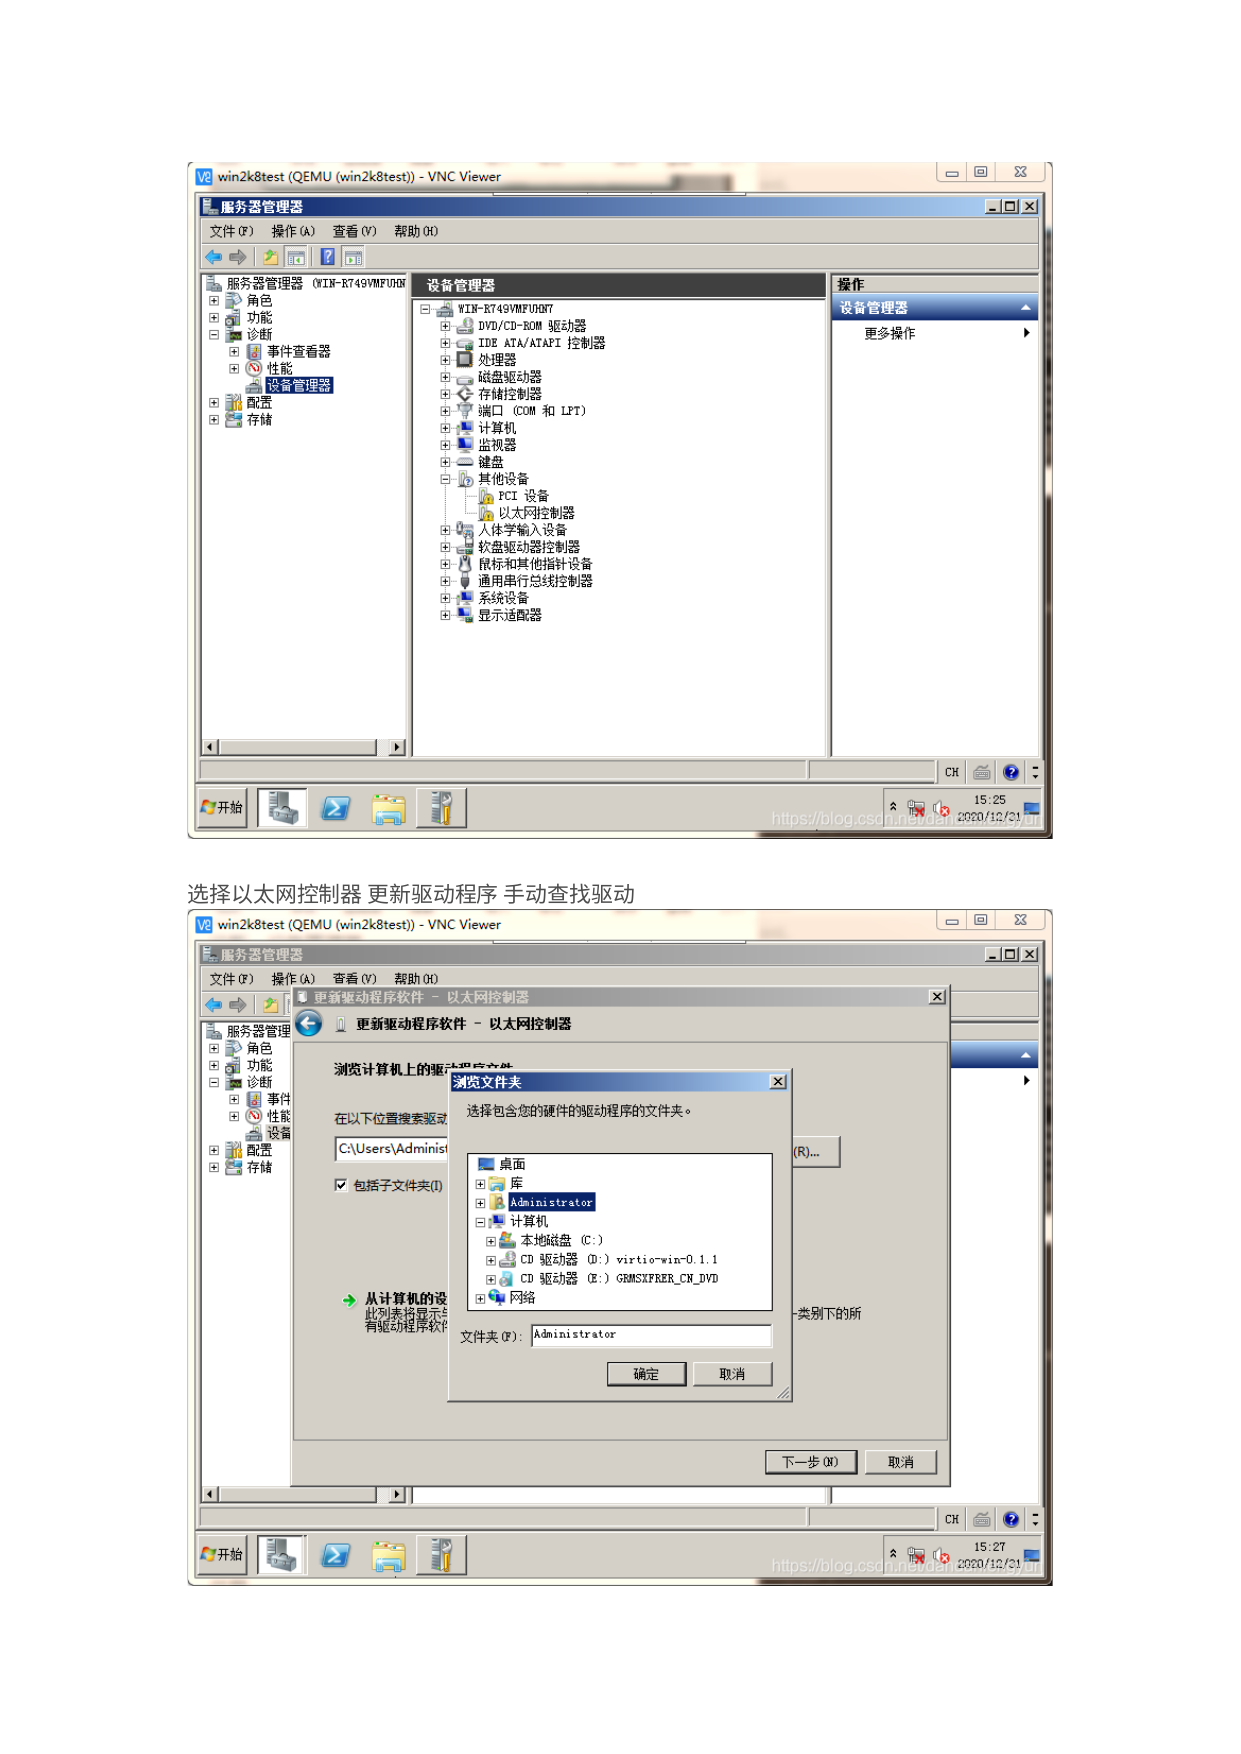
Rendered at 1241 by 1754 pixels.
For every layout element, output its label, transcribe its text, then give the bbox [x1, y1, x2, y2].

picture [187, 909, 1053, 1586]
picture [187, 162, 1053, 839]
text 选择以太网控制器 更新驱动程序 手动查找驱动 [187, 877, 1053, 909]
